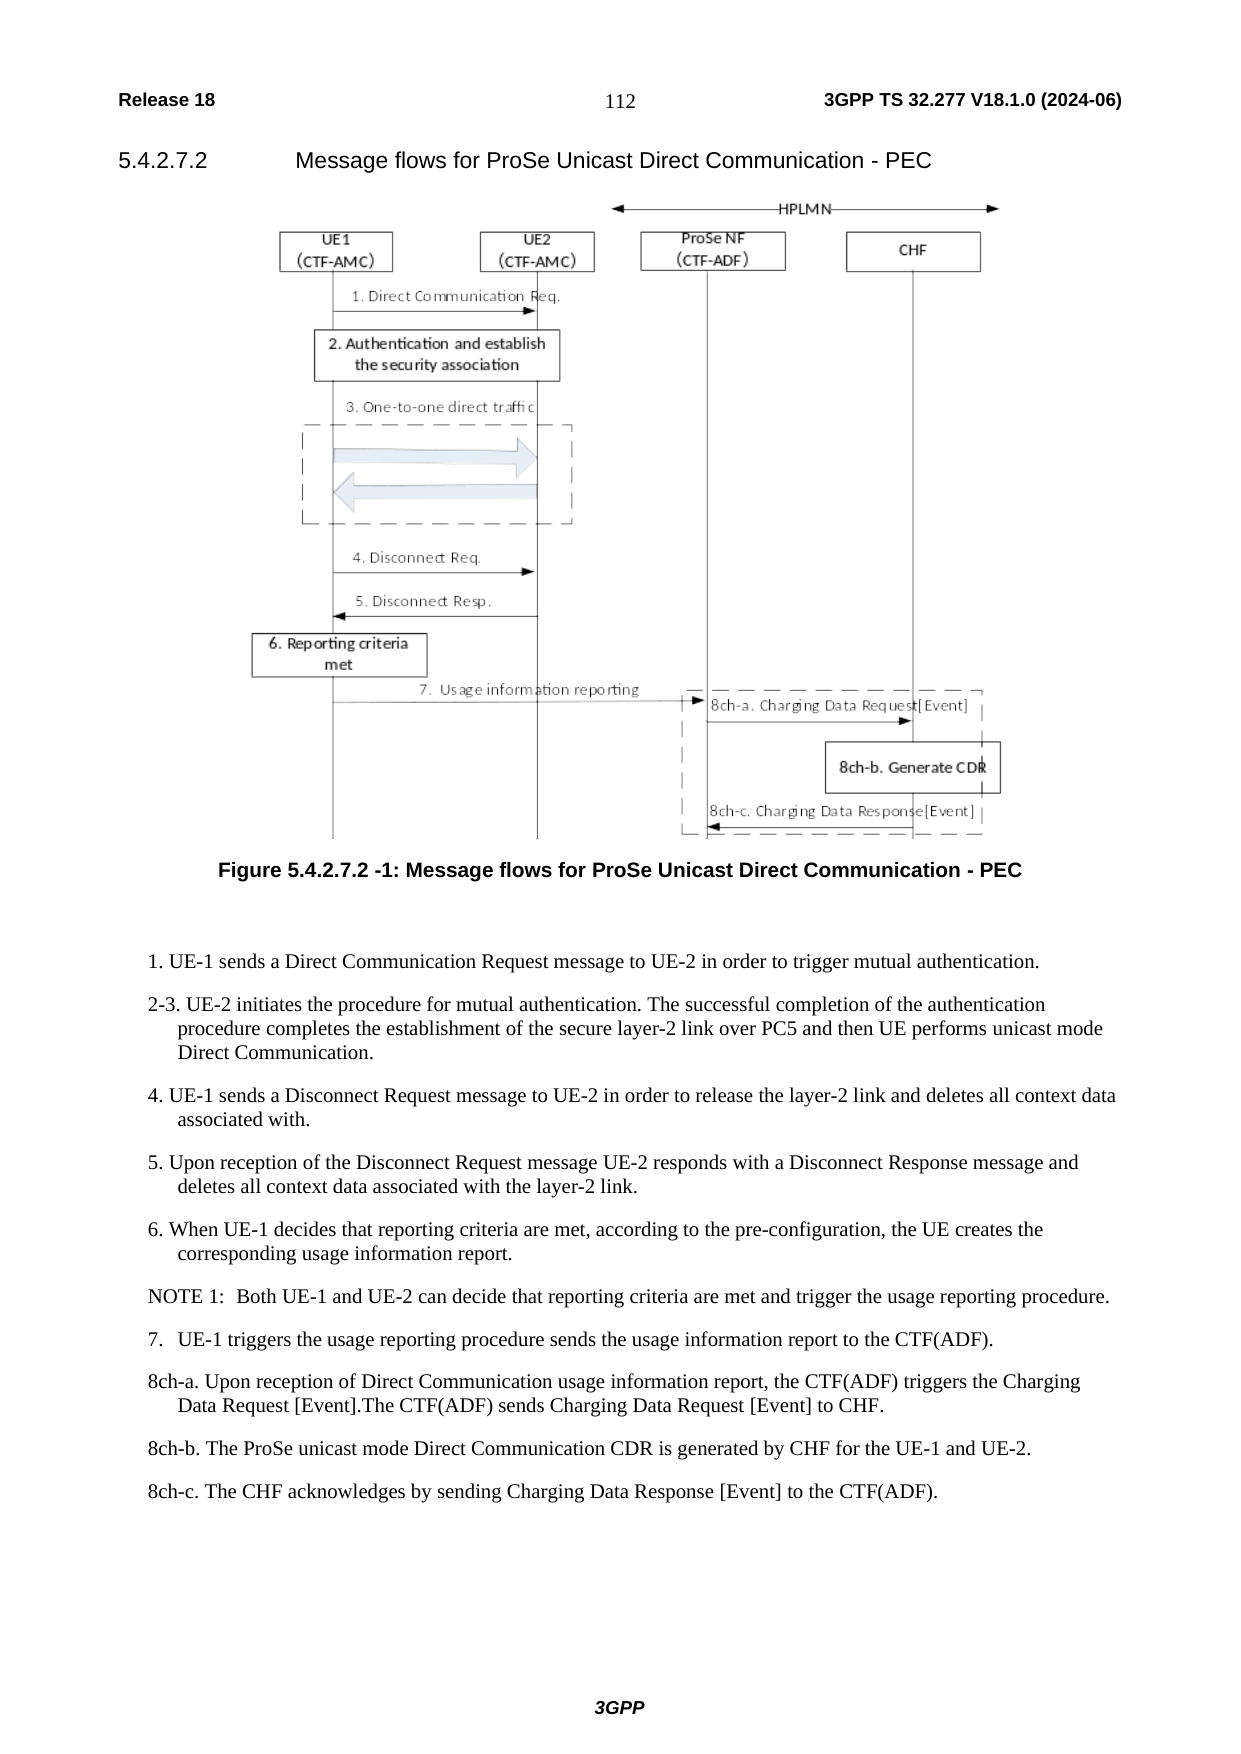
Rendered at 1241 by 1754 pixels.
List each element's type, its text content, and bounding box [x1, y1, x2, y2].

text 6. When UE-1 decides that reporting criteria are met, according to the pre-configuration, the UE creates the corresponding usage information report. [148, 1217, 1122, 1265]
text 2-3. UE-2 initiates the procedure for mutual authentication. The successful completion of the authentication procedure completes the establishment of the secure layer-2 link over PC5 and then UE performs unicast mode Direct Communication. [148, 992, 1122, 1064]
text Figure 5.4.2.7.2 -1: Message flows for ProSe Unicast Direct Communication - PEC [118, 858, 1122, 882]
text 5. Upon reception of the Disconnect Request message UE-2 responds with a Disconnect Response message and deletes all context data associated with the layer-2 link. [148, 1150, 1122, 1198]
text 4. UE-1 sends a Disconnect Request message to UE-2 in order to release the layer-2 link and deletes all context data associated with. [148, 1083, 1122, 1131]
text 8ch-b. The ProSe unicast mode Direct Communication CDR is generated by CHF for the UE-1 and UE-2. [148, 1436, 1122, 1460]
text 7. UE-1 triggers the usage reporting procedure sends the usage information report to the CTF(ADF). [148, 1327, 1122, 1351]
subtitle 5.4.2.7.2 Message flows for ProSe Unicast Direct Communication - PEC [118, 147, 1122, 174]
text 8ch-c. The CHF acknowledges by sending Charging Data Response [Event] to the CTF(ADF). [148, 1479, 1122, 1503]
text 8ch-a. Upon reception of Direct Communication usage information report, the CTF(ADF) triggers the Charging Data Request [Event].The CTF(ADF) sends Charging Data Request [Event] to CHF. [148, 1369, 1122, 1417]
text 1. UE-1 sends a Direct Communication Request message to UE-2 in order to trigger mutual authentication. [148, 949, 1122, 973]
text NOTE 1: Both UE-1 and UE-2 can decide that reporting criteria are met and trigger the usage reporting procedure. [148, 1284, 1122, 1308]
